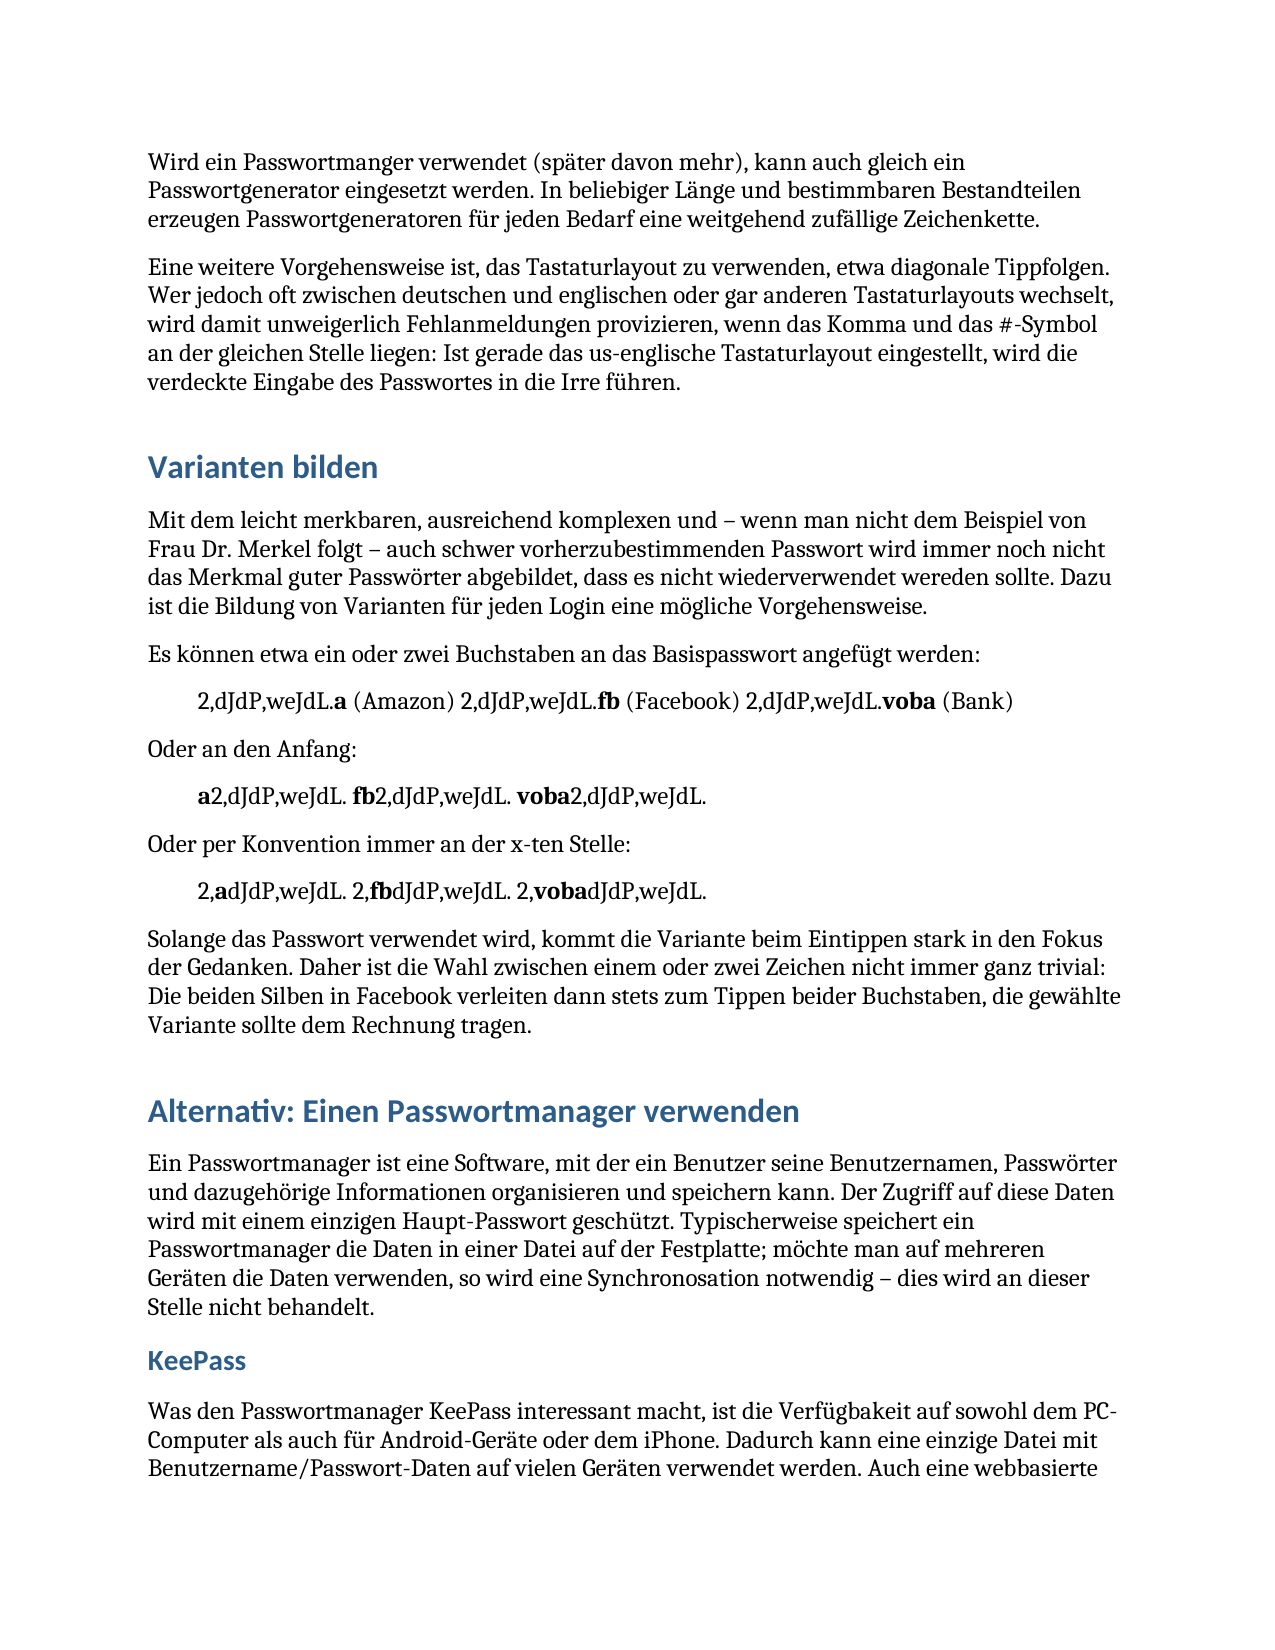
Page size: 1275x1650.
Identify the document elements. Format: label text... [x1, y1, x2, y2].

text Oder an den Anfang: [148, 734, 1127, 763]
text Es können etwa ein oder zwei Buchstaben an das Basispasswort angefügt werden: [148, 639, 1127, 668]
text Mit dem leicht merkbaren, ausreichend komplexen und – wenn man nicht dem Beispiel von Frau Dr. Merkel folgt – auch schwer vorherzubestimmenden Passwort wird immer noch nicht das Merkmal guter Passwörter abgebildet, dass es nicht wiederverwendet wereden sollte. Dazu ist die Bildung von Varianten für jeden Login eine mögliche Vorgehensweise. [148, 506, 1127, 621]
text Ein Passwortmanager ist eine Software, mit der ein Benutzer seine Benutzernamen, Passwörter und dazugehörige Informationen organisieren und speichern kann. Der Zugriff auf diese Daten wird mit einem einzigen Haupt-Passwort geschützt. Typischerweise speichert ein Passwortmanager die Daten in einer Datei auf der Festplatte; möchte man auf mehreren Geräten die Daten verwenden, so wird eine Synchronosation notwendig – dies wird an dieser Stelle nicht behandelt. [148, 1149, 1127, 1322]
subtitle KeePass [148, 1342, 1127, 1378]
text Solange das Passwort verwendet wird, kommt die Variante beim Eintippen stark in den Fokus der Gedanken. Daher ist die Wahl zwischen einem oder zwei Zeichen nicht immer ganz trivial: Die beiden Silben in Facebook verleiten dann stets zum Tippen beider Buchstaben, die gewählte Variante sollte dem Rechnung tragen. [148, 924, 1127, 1039]
subtitle Alternativ: Einen Passwortmanager verwenden [148, 1089, 1127, 1130]
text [148, 1397, 1127, 1483]
text Oder per Konvention immer an der x-ten Stelle: [148, 829, 1127, 858]
text a2,dJdP,weJdL. fb2,dJdP,weJdL. voba2,dJdP,weJdL. [198, 782, 1077, 811]
text 2,adJdP,weJdL. 2,fbdJdP,weJdL. 2,vobadJdP,weJdL. [198, 877, 1077, 906]
text Eine weitere Vorgehensweise ist, das Tastaturlayout zu verwenden, etwa diagonale Tippfolgen. Wer jedoch oft zwischen deutschen und englischen oder gar anderen Tastaturlayouts wechselt, wird damit unweigerlich Fehlanmeldungen provizieren, wenn das Komma und das #-Symbol an der gleichen Stelle liegen: Ist gerade das us-englische Tastaturlayout eingestellt, wird die verdeckte Eingabe des Passwortes in die Irre führen. [148, 253, 1127, 396]
subtitle Varianten bilden [148, 446, 1127, 487]
text 2,dJdP,weJdL.a (Amazon) 2,dJdP,weJdL.fb (Facebook) 2,dJdP,weJdL.voba (Bank) [198, 687, 1077, 716]
text Wird ein Passwortmanger verwendet (später davon mehr), kann auch gleich ein Passwortgenerator eingesetzt werden. In beliebiger Länge und bestimmbaren Bestandteilen erzeugen Passwortgeneratoren für jeden Bedarf eine weitgehend zufällige Zeichenkette. [148, 148, 1127, 234]
